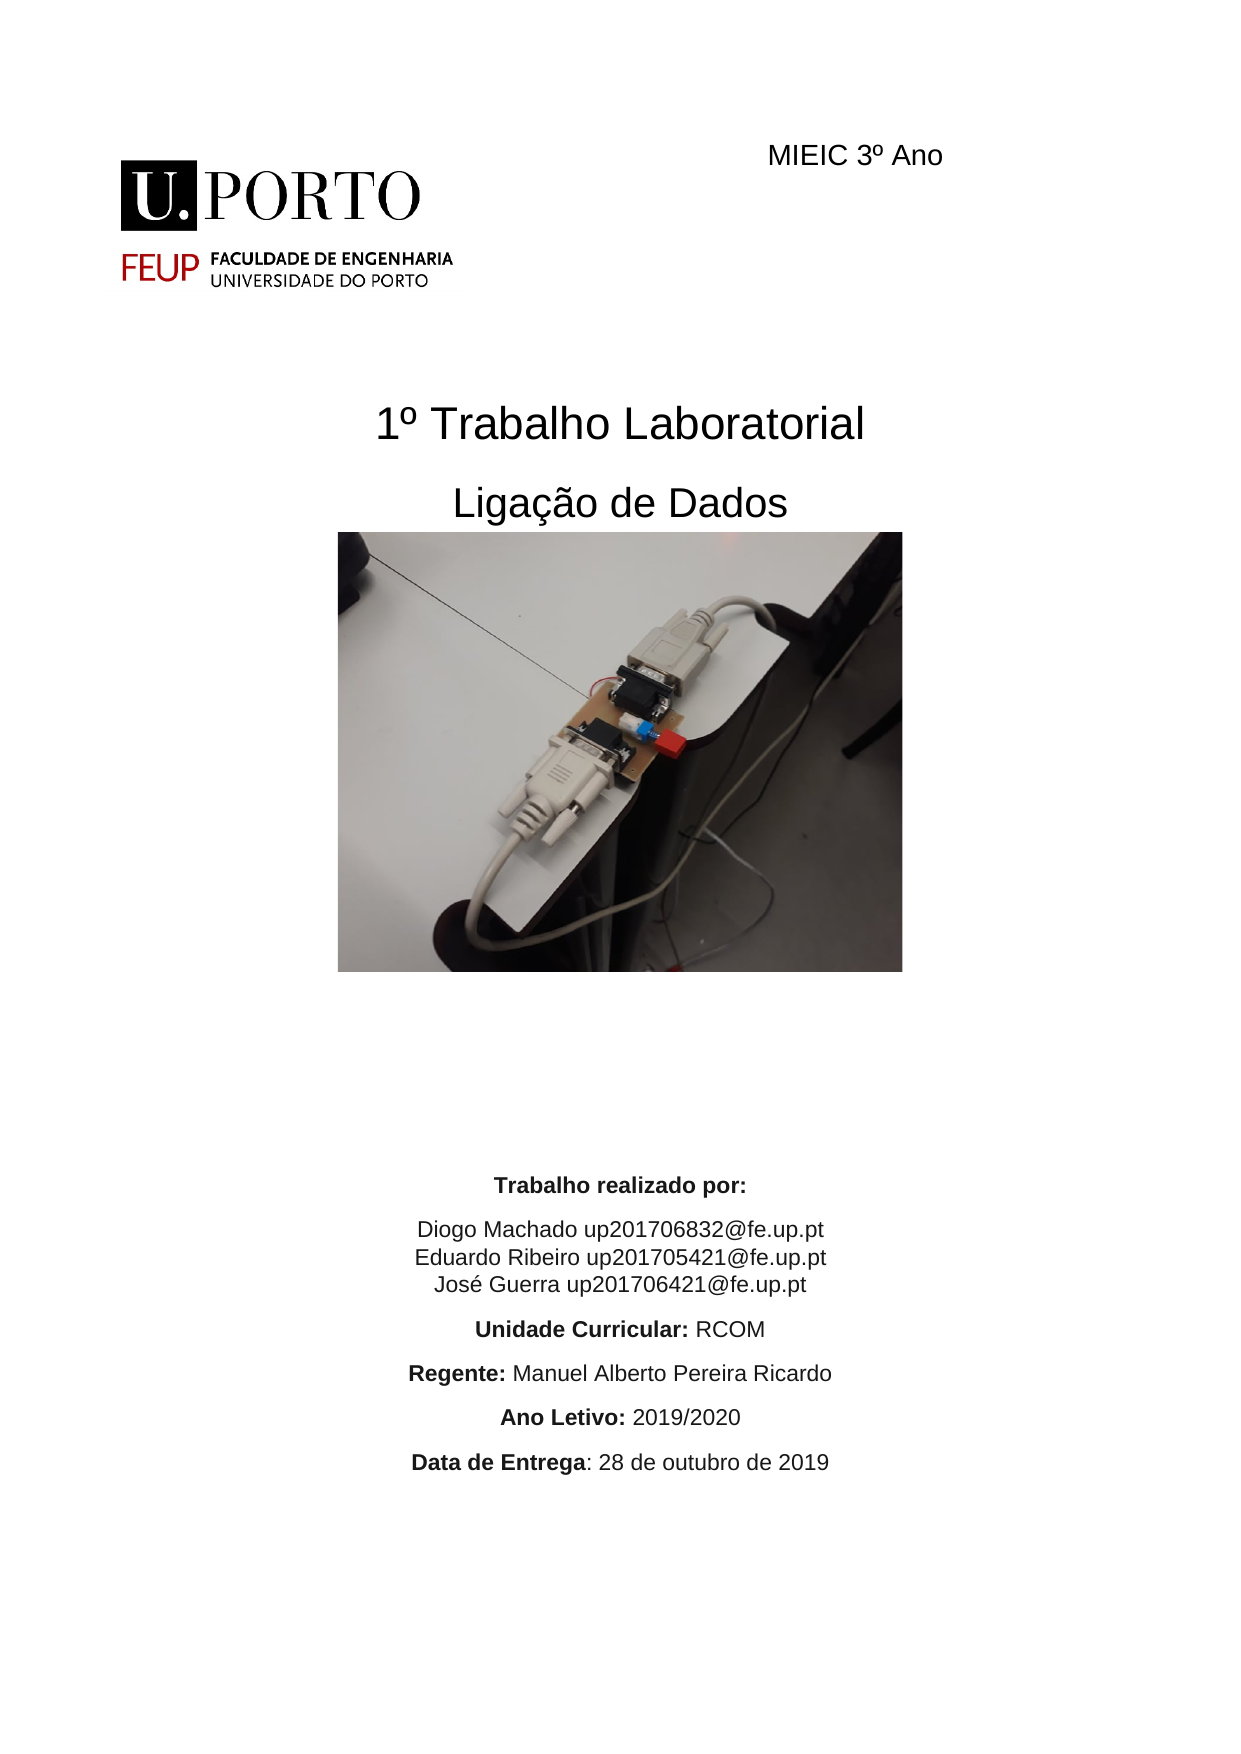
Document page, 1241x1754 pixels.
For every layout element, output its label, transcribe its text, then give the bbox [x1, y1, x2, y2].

picture [105, 152, 468, 296]
text Ligação de Dados [97, 478, 1143, 526]
text 1º Trabalho Laboratorial [97, 397, 1143, 449]
picture [337, 532, 903, 972]
